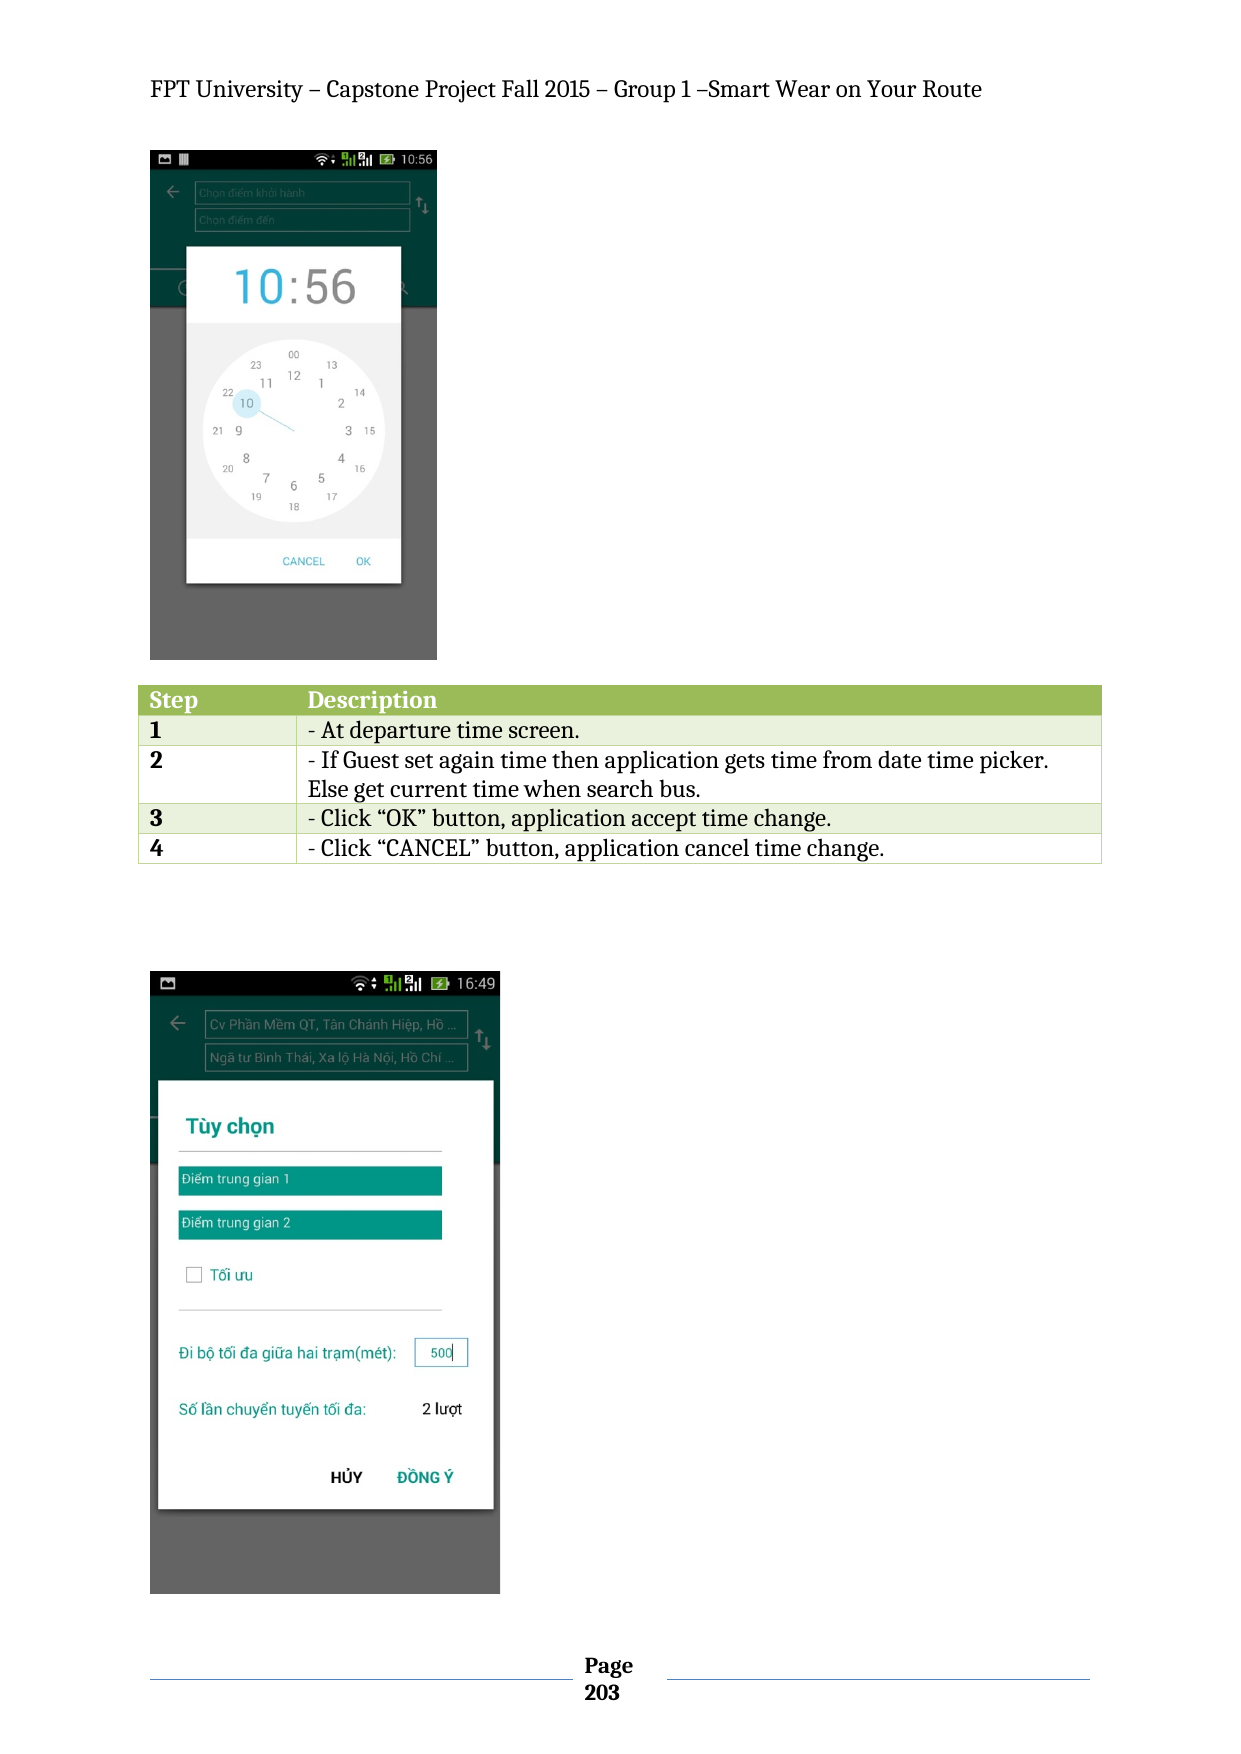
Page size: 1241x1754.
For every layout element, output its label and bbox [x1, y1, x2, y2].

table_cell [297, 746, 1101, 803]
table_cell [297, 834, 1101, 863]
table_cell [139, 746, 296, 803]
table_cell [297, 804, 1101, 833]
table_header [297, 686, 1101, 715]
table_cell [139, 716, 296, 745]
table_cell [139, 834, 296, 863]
picture [150, 971, 501, 1594]
picture [150, 150, 437, 660]
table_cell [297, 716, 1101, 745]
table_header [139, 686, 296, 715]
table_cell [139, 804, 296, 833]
